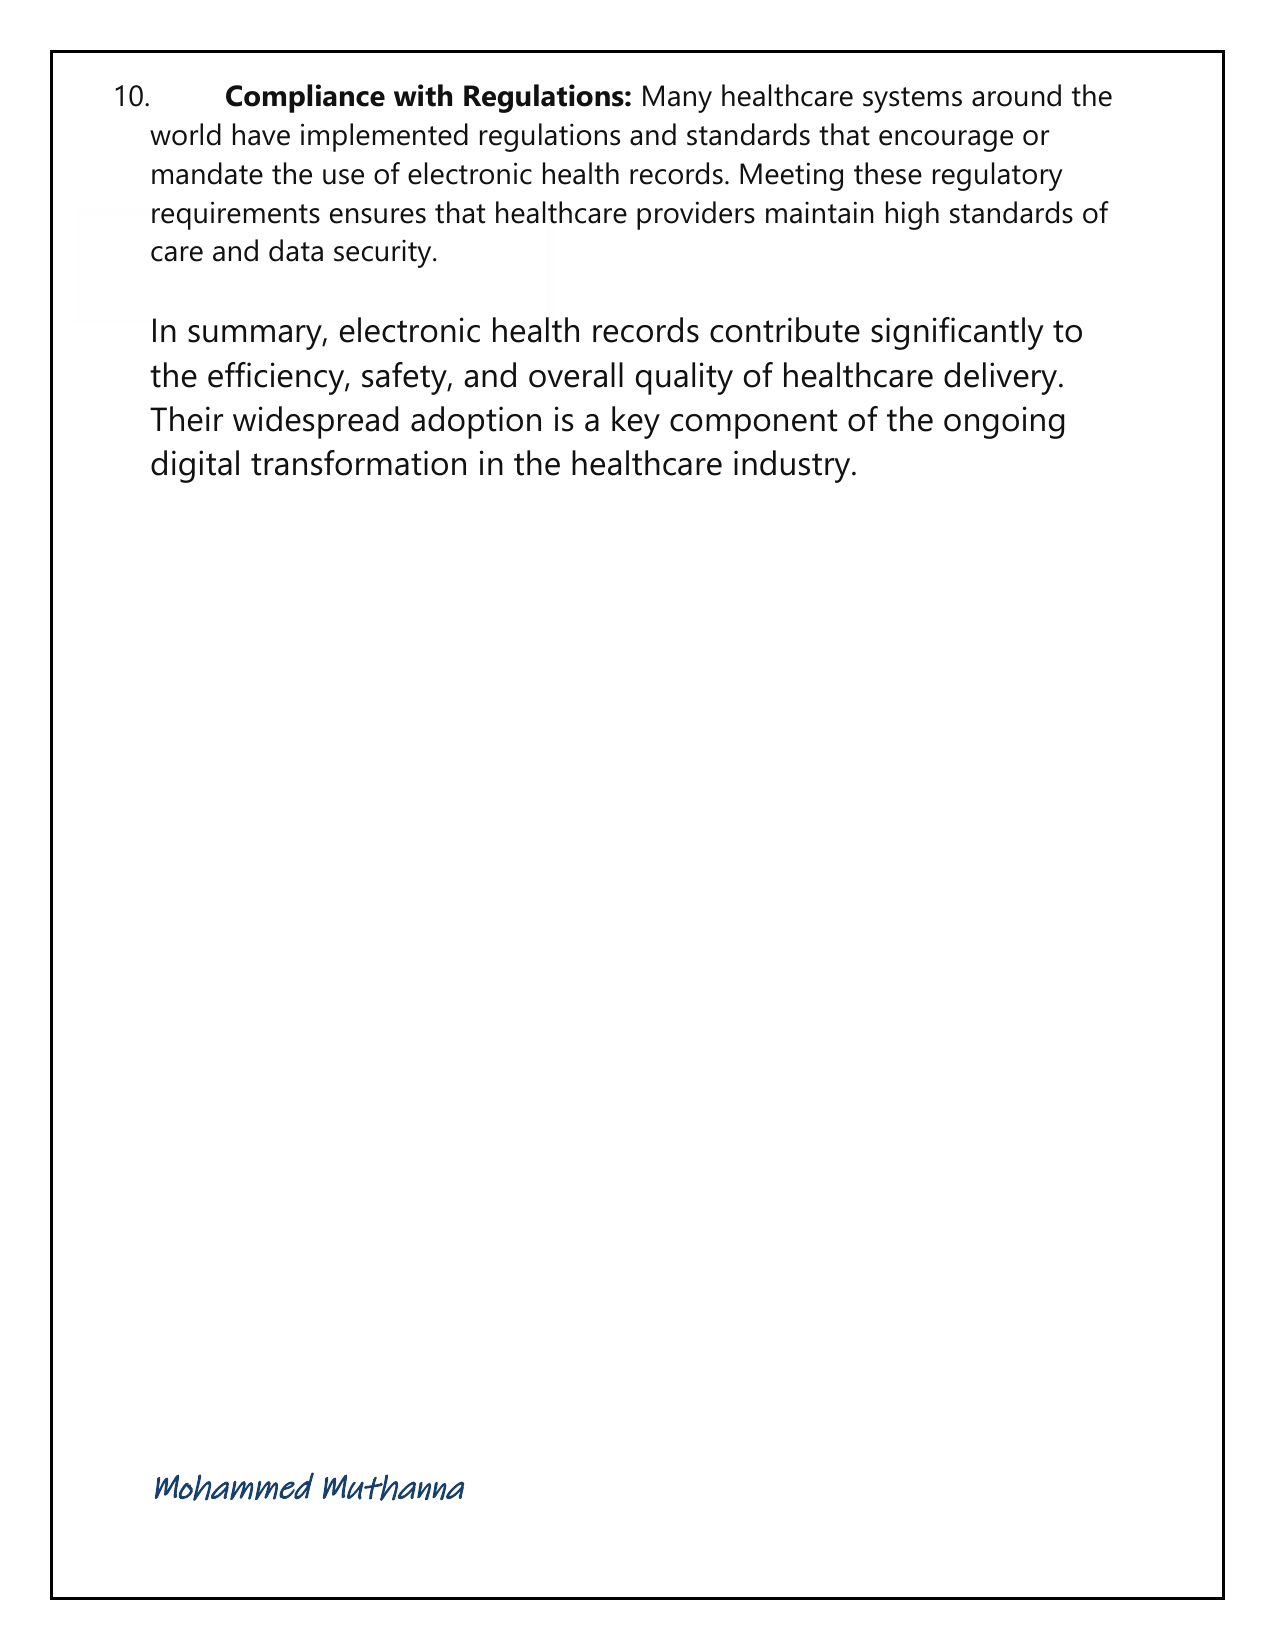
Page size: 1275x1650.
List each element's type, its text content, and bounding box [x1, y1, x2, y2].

list Compliance with Regulations: Many healthcare systems around the world have implemented regulations and standards that encourage or mandate the use of electronic health records. Meeting these regulatory requirements ensures that healthcare providers maintain high standards of care and data security. [112, 75, 1125, 269]
text In summary, electronic health records contribute significantly to the efficiency, safety, and overall quality of healthcare delivery. Their widespread adoption is a key component of the ongoing digital transformation in the healthcare industry. [150, 307, 1125, 484]
